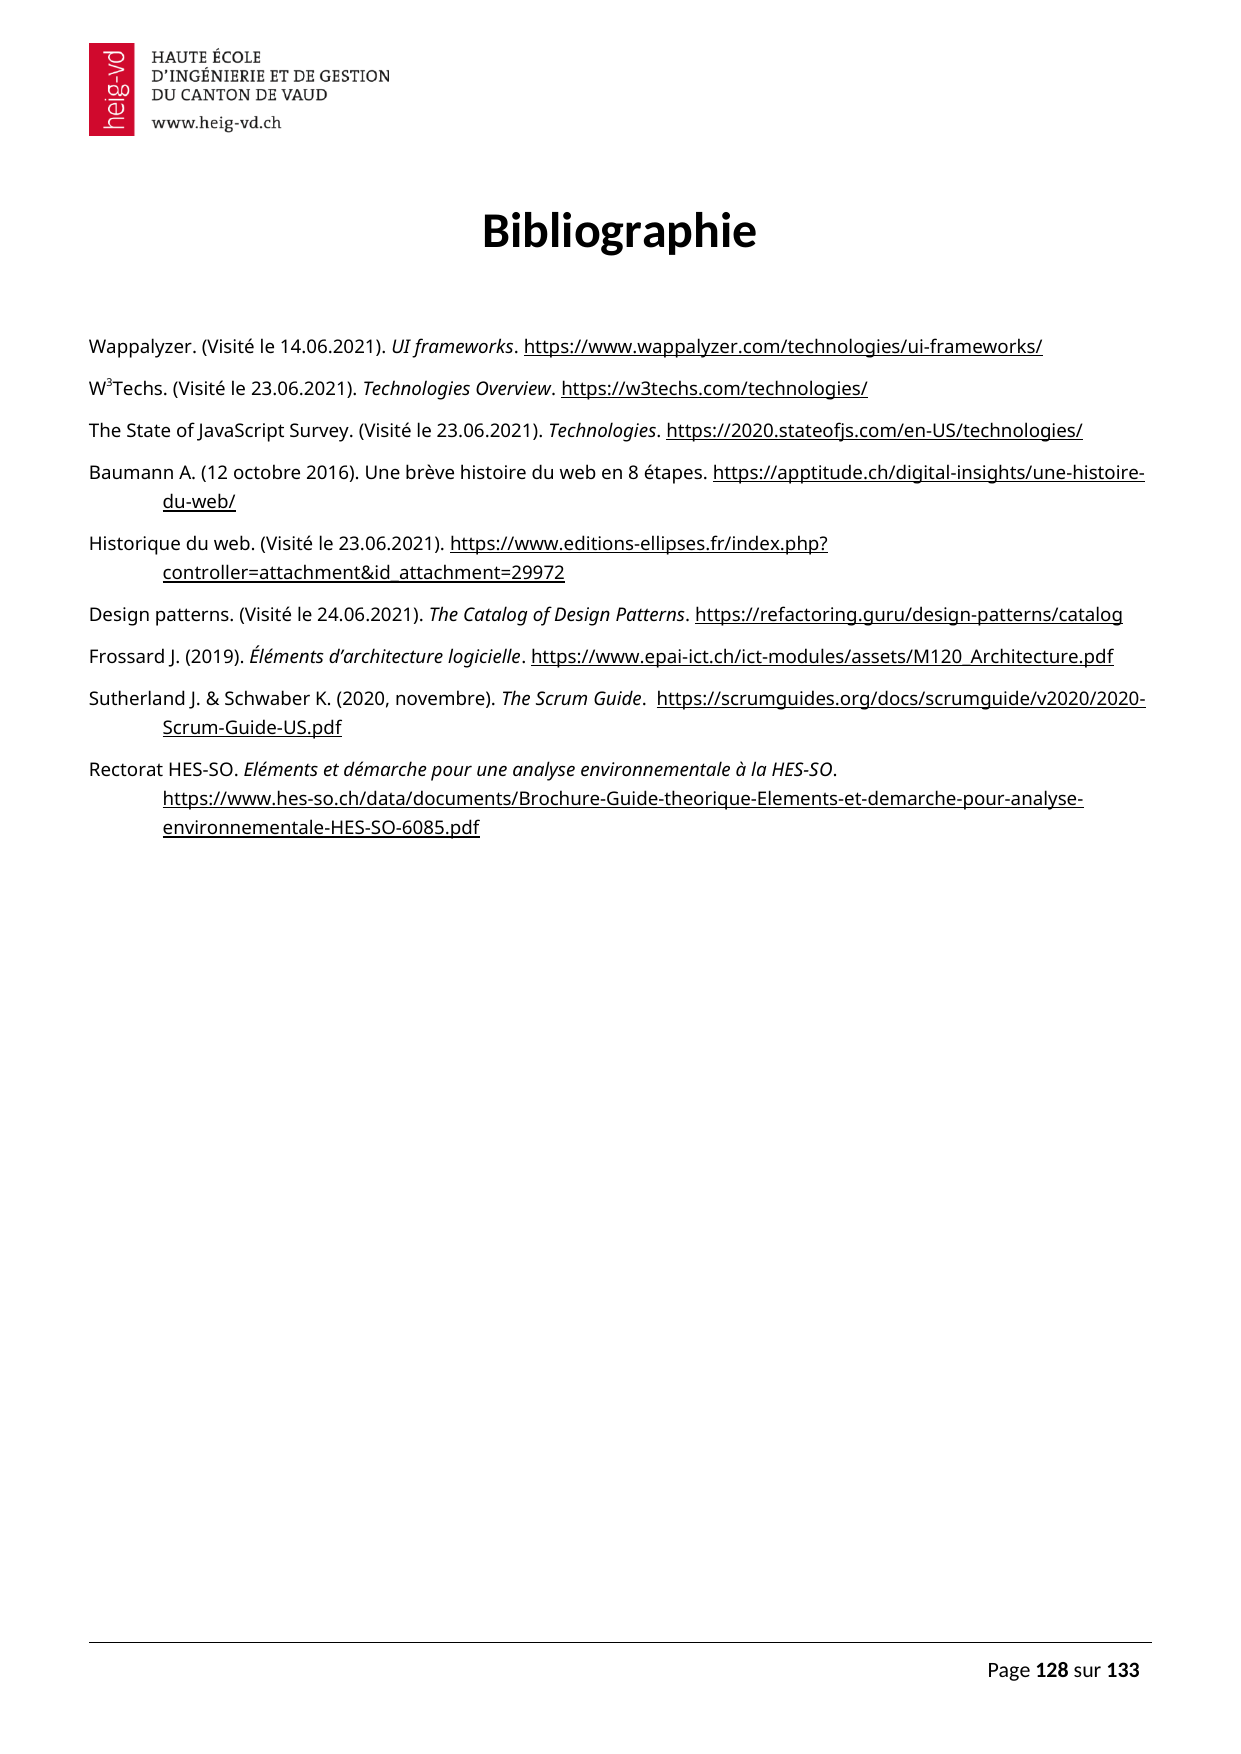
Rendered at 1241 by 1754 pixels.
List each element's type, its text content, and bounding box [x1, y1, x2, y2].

text Baumann A. (12 octobre 2016). Une brève histoire du web en 8 étapes. https://apptitude.ch/digital-insights/une-histoire-du-web/ [89, 459, 1152, 514]
text The State of JavaScript Survey. (Visité le 23.06.2021). Technologies. https://2020.stateofjs.com/en-US/technologies/ [89, 417, 1152, 443]
picture [89, 43, 389, 136]
text Wappalyzer. (Visité le 14.06.2021). UI frameworks. https://www.wappalyzer.com/technologies/ui-frameworks/ [89, 333, 1152, 359]
text Rectorat HES-SO. Eléments et démarche pour une analyse environnementale à la HES-SO. https://www.hes-so.ch/data/documents/Brochure-Guide-theorique-Elements-et-demarche-pour-analyse-environnementale-HES-SO-6085.pdf [89, 756, 1152, 840]
text Historique du web. (Visité le 23.06.2021). https://www.editions-ellipses.fr/index.php?controller=attachment&id_attachment=29972 [89, 530, 1152, 585]
text Sutherland J. & Schwaber K. (2020, novembre). The Scrum Guide. https://scrumguides.org/docs/scrumguide/v2020/2020-Scrum-Guide-US.pdf [89, 685, 1152, 740]
text W3Techs. (Visité le 23.06.2021). Technologies Overview. https://w3techs.com/technologies/ [89, 375, 1152, 400]
text Bibliographie [89, 198, 1152, 259]
text Frossard J. (2019). Éléments d’architecture logicielle. https://www.epai-ict.ch/ict-modules/assets/M120_Architecture.pdf [89, 643, 1152, 669]
text Design patterns. (Visité le 24.06.2021). The Catalog of Design Patterns. https://refactoring.guru/design-patterns/catalog [89, 601, 1152, 627]
